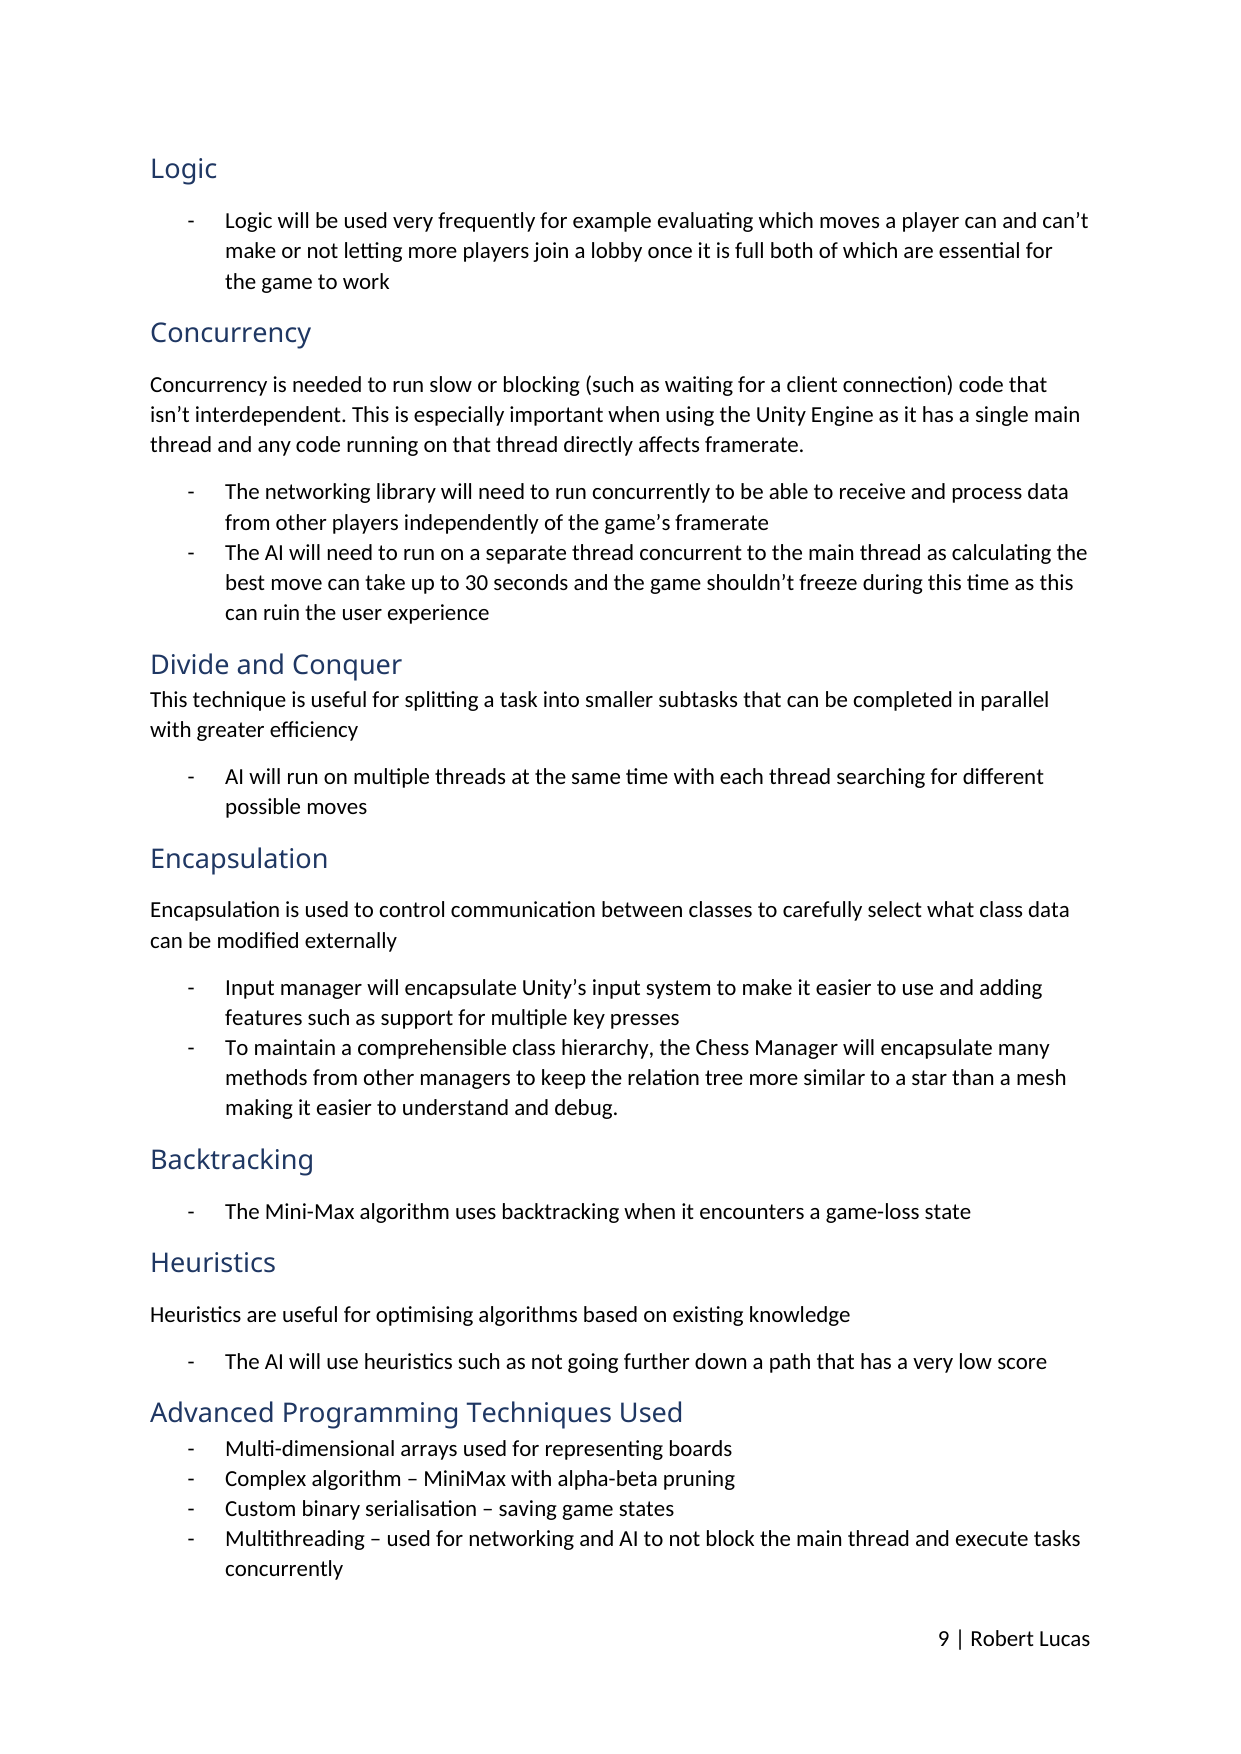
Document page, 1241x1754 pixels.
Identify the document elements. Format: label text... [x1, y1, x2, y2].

text Logic [150, 150, 1090, 187]
list Multithreading – used for networking and AI to not block the main thread and execute tasks concurrently [187, 1524, 1090, 1583]
list Logic will be used very frequently for example evaluating which moves a player can and can’t make or not letting more players join a lobby once it is full both of which are essential for the game to work [187, 206, 1090, 295]
text Concurrency is needed to run slow or blocking (such as waiting for a client connection) code that isn’t interdependent. This is especially important when using the Unity Engine as it has a single main thread and any code running on that thread directly affects framerate. [150, 370, 1090, 459]
text This technique is useful for splitting a task into smaller subtasks that can be completed in parallel with greater efficiency [150, 685, 1090, 743]
list The networking library will need to run concurrently to be able to receive and process data from other players independently of the game’s framerate [187, 477, 1090, 536]
list The Mini-Max algorithm uses backtracking when it encounters a game-loss state [187, 1197, 1090, 1225]
list The AI will use heuristics such as not going further down a path that has a very low score [187, 1347, 1090, 1375]
text Heuristics are useful for optimising algorithms based on existing knowledge [150, 1300, 1090, 1328]
text Heuristics [150, 1244, 1090, 1281]
list Input manager will encapsulate Unity’s input system to make it easier to use and adding features such as support for multiple key presses [187, 973, 1090, 1031]
list Custom binary serialisation – saving game states [187, 1494, 1090, 1522]
list The AI will need to run on a separate thread concurrent to the main thread as calculating the best move can take up to 30 seconds and the game shouldn’t freeze during this time as this can ruin the user experience [187, 538, 1090, 626]
list Complex algorithm – MiniMax with alpha-beta pruning [187, 1464, 1090, 1492]
text Backtracking [150, 1140, 1090, 1177]
list Multi-dimensional arrays used for representing boards [187, 1434, 1090, 1462]
subtitle Advanced Programming Techniques Used [150, 1394, 1090, 1431]
subtitle Divide and Conquer [150, 645, 1090, 682]
text Encapsulation is used to control communication between classes to carefully select what class data can be modified externally [150, 896, 1090, 954]
text Concurrency [150, 314, 1090, 351]
list AI will run on multiple threads at the same time with each thread searching for different possible moves [187, 762, 1090, 820]
list To maintain a comprehensible class hierarchy, the Chess Manager will encapsulate many methods from other managers to keep the relation tree more similar to a star than a mesh making it easier to understand and debug. [187, 1033, 1090, 1122]
text Encapsulation [150, 839, 1090, 876]
